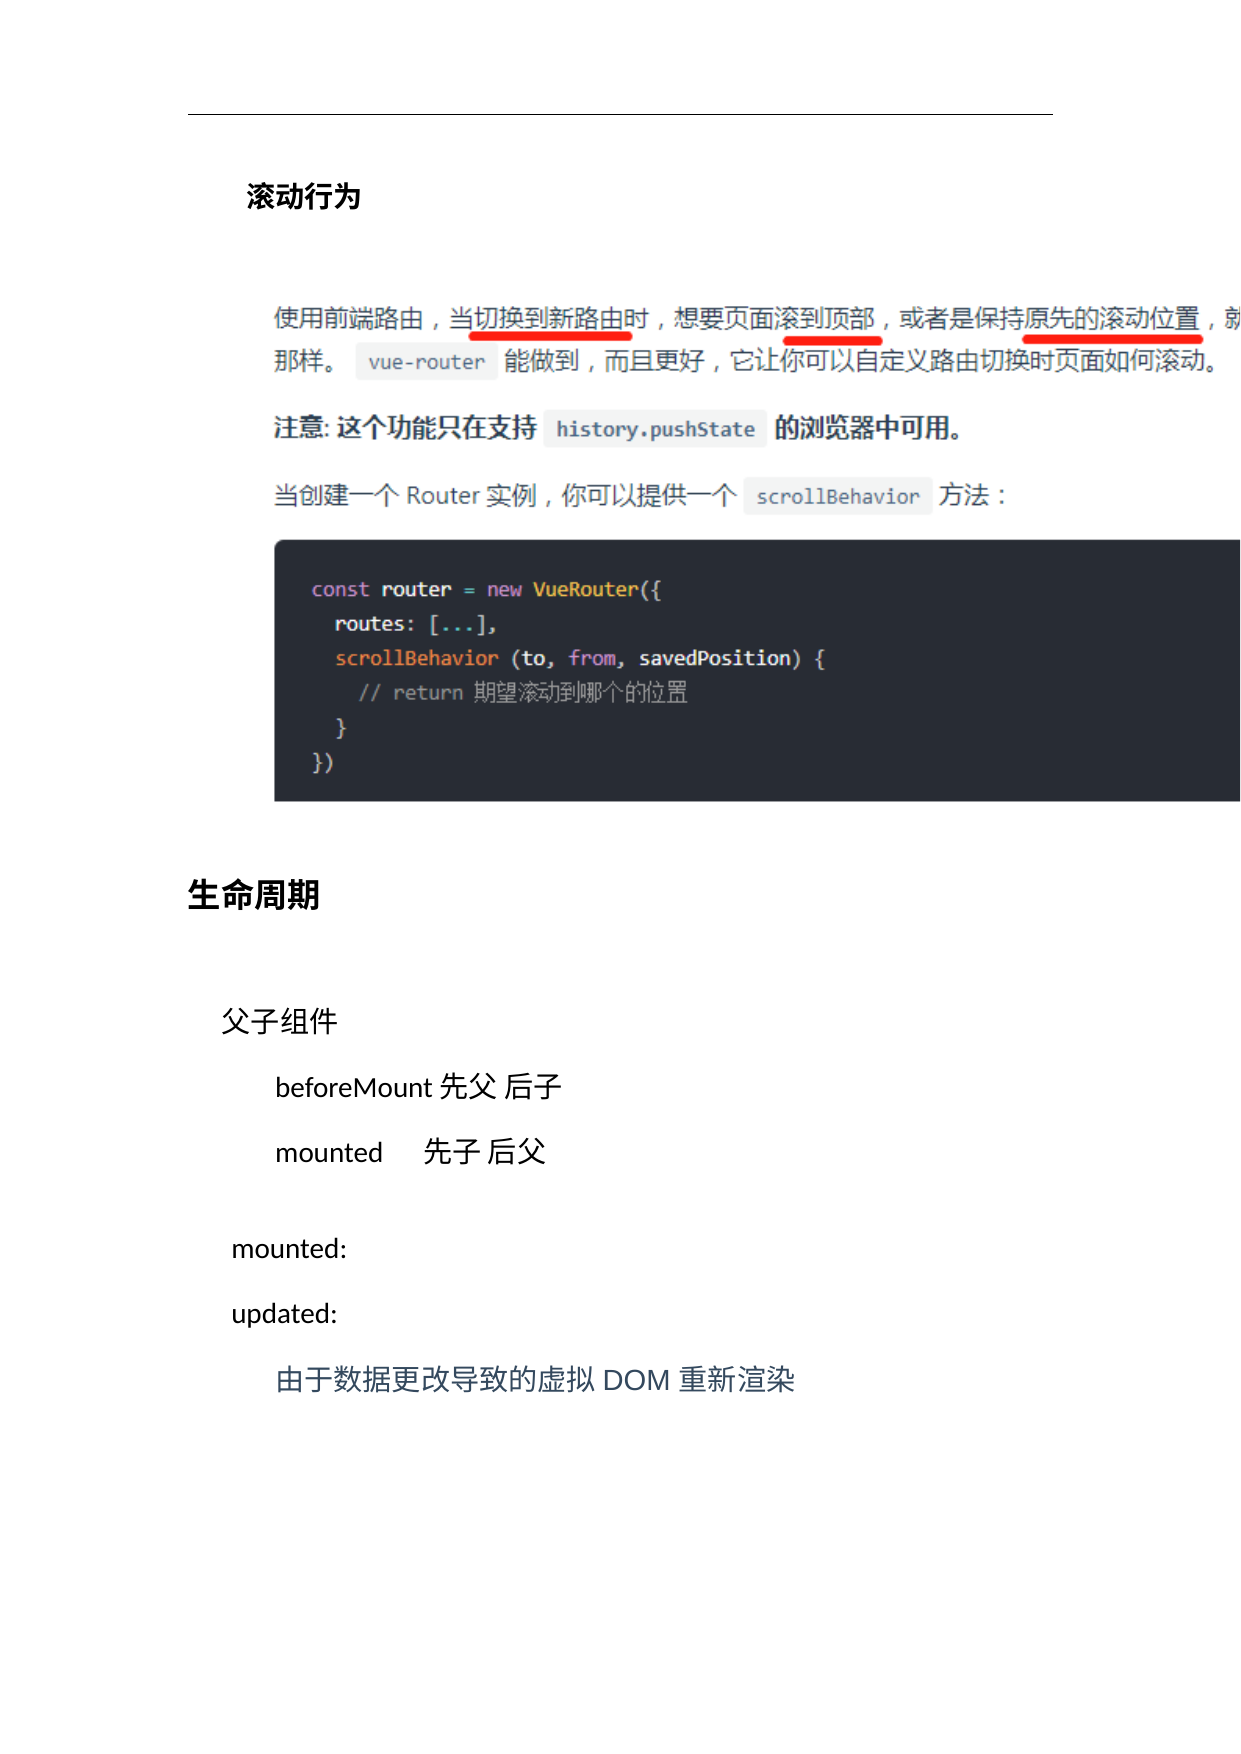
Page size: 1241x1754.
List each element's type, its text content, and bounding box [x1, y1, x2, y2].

text 由于数据更改导致的虚拟 DOM 重新渲染 [275, 1345, 1053, 1410]
subtitle 滚动行为 [187, 162, 1053, 227]
text updated: [187, 1280, 1053, 1345]
subtitle 生命周期 [187, 860, 1053, 925]
text beforeMount 先父 后子 [187, 1053, 1053, 1118]
text mounted: [187, 1215, 1053, 1280]
text mounted 先子 后父 [187, 1118, 1053, 1183]
text 父子组件 [187, 988, 1053, 1053]
picture [245, 280, 1241, 808]
